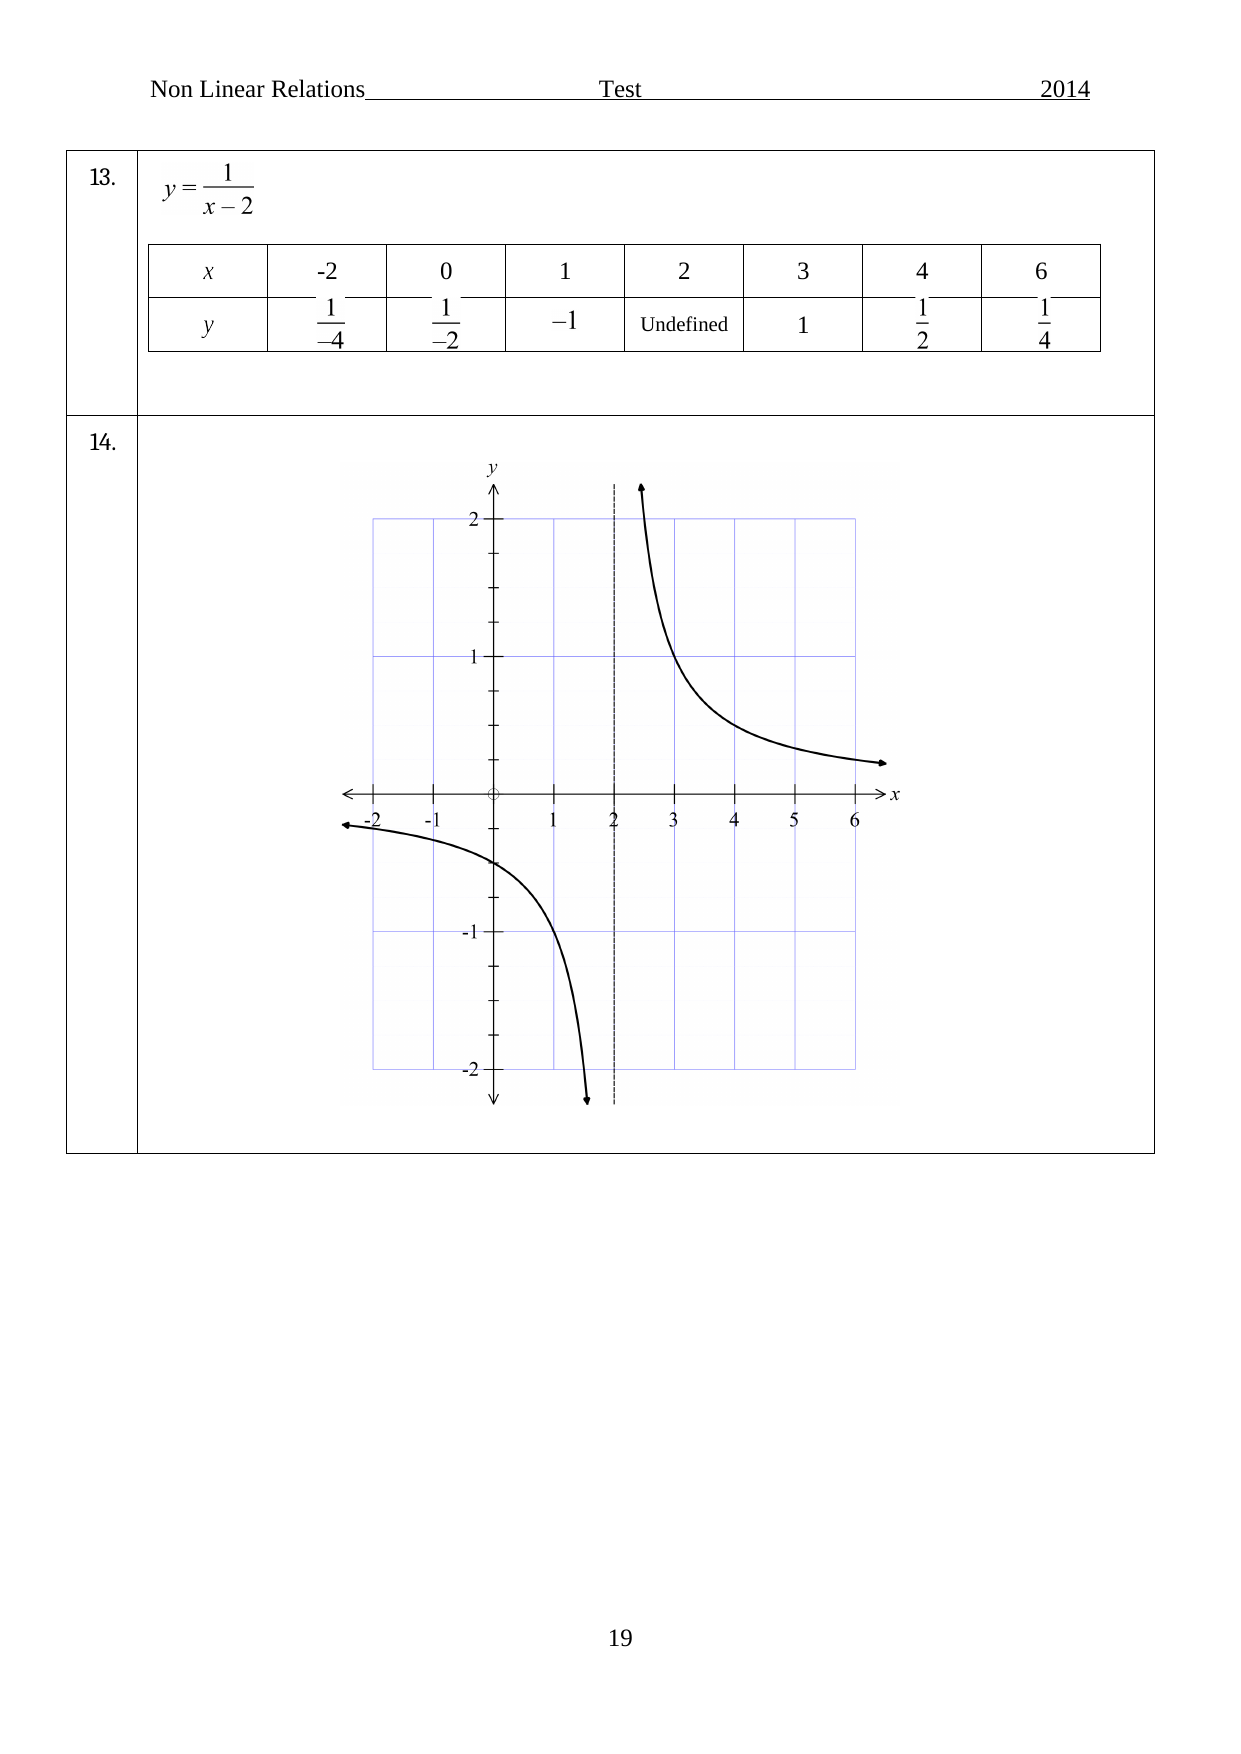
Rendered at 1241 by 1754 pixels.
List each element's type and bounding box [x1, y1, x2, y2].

picture [551, 309, 580, 331]
table_cell [138, 151, 1154, 415]
picture [340, 462, 900, 1106]
table_cell [67, 151, 137, 415]
picture [1037, 297, 1051, 351]
table_cell [138, 416, 1154, 1153]
picture [431, 297, 461, 351]
picture [915, 297, 929, 351]
table_cell [67, 416, 137, 1153]
picture [161, 162, 254, 215]
picture [316, 297, 345, 351]
